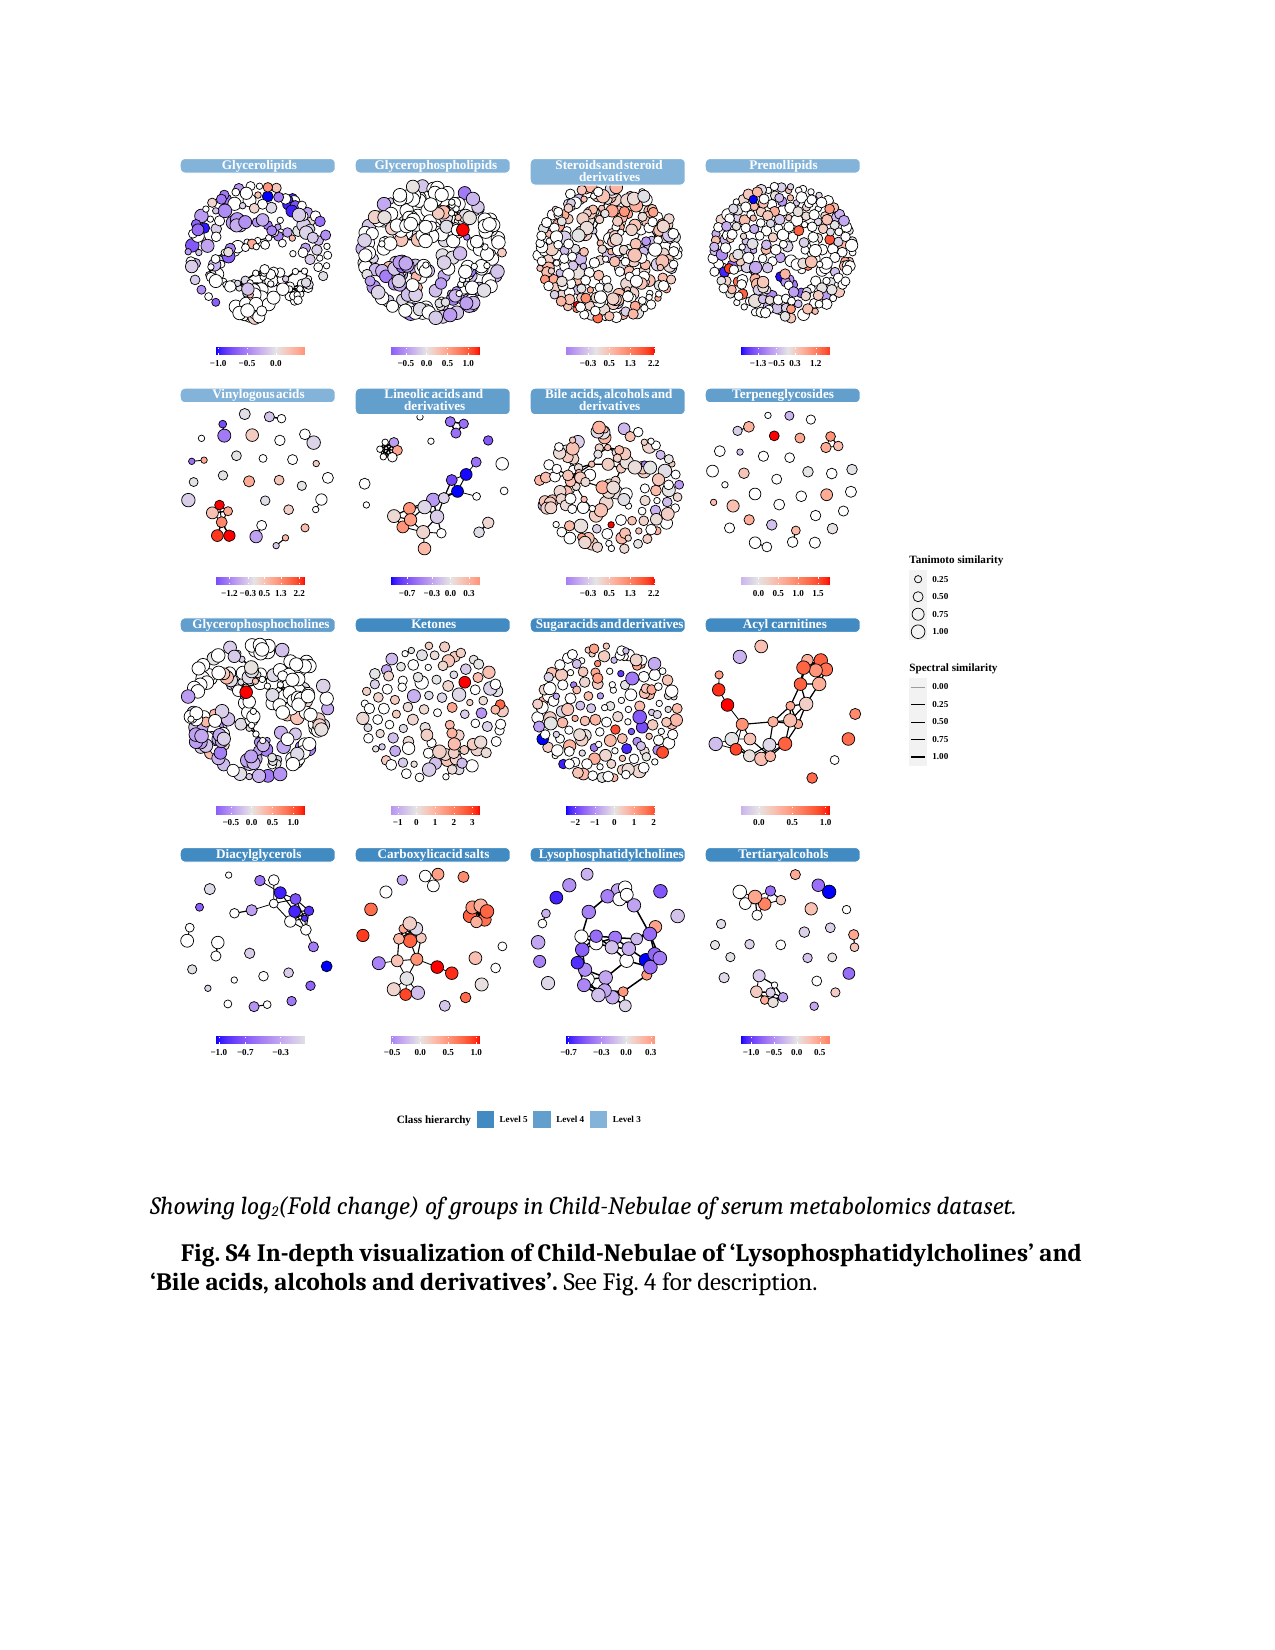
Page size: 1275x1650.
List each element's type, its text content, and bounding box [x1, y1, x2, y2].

text Showing log2(Fold change) of groups in Child-Nebulae of serum metabolomics dataset. [150, 1192, 1125, 1220]
text Fig. S4 In-depth visualization of Child-Nebulae of ‘Lysophosphatidylcholines’ and ‘Bile acids, alcohols and derivatives’. See Fig. 4 for description. [150, 1239, 1125, 1297]
